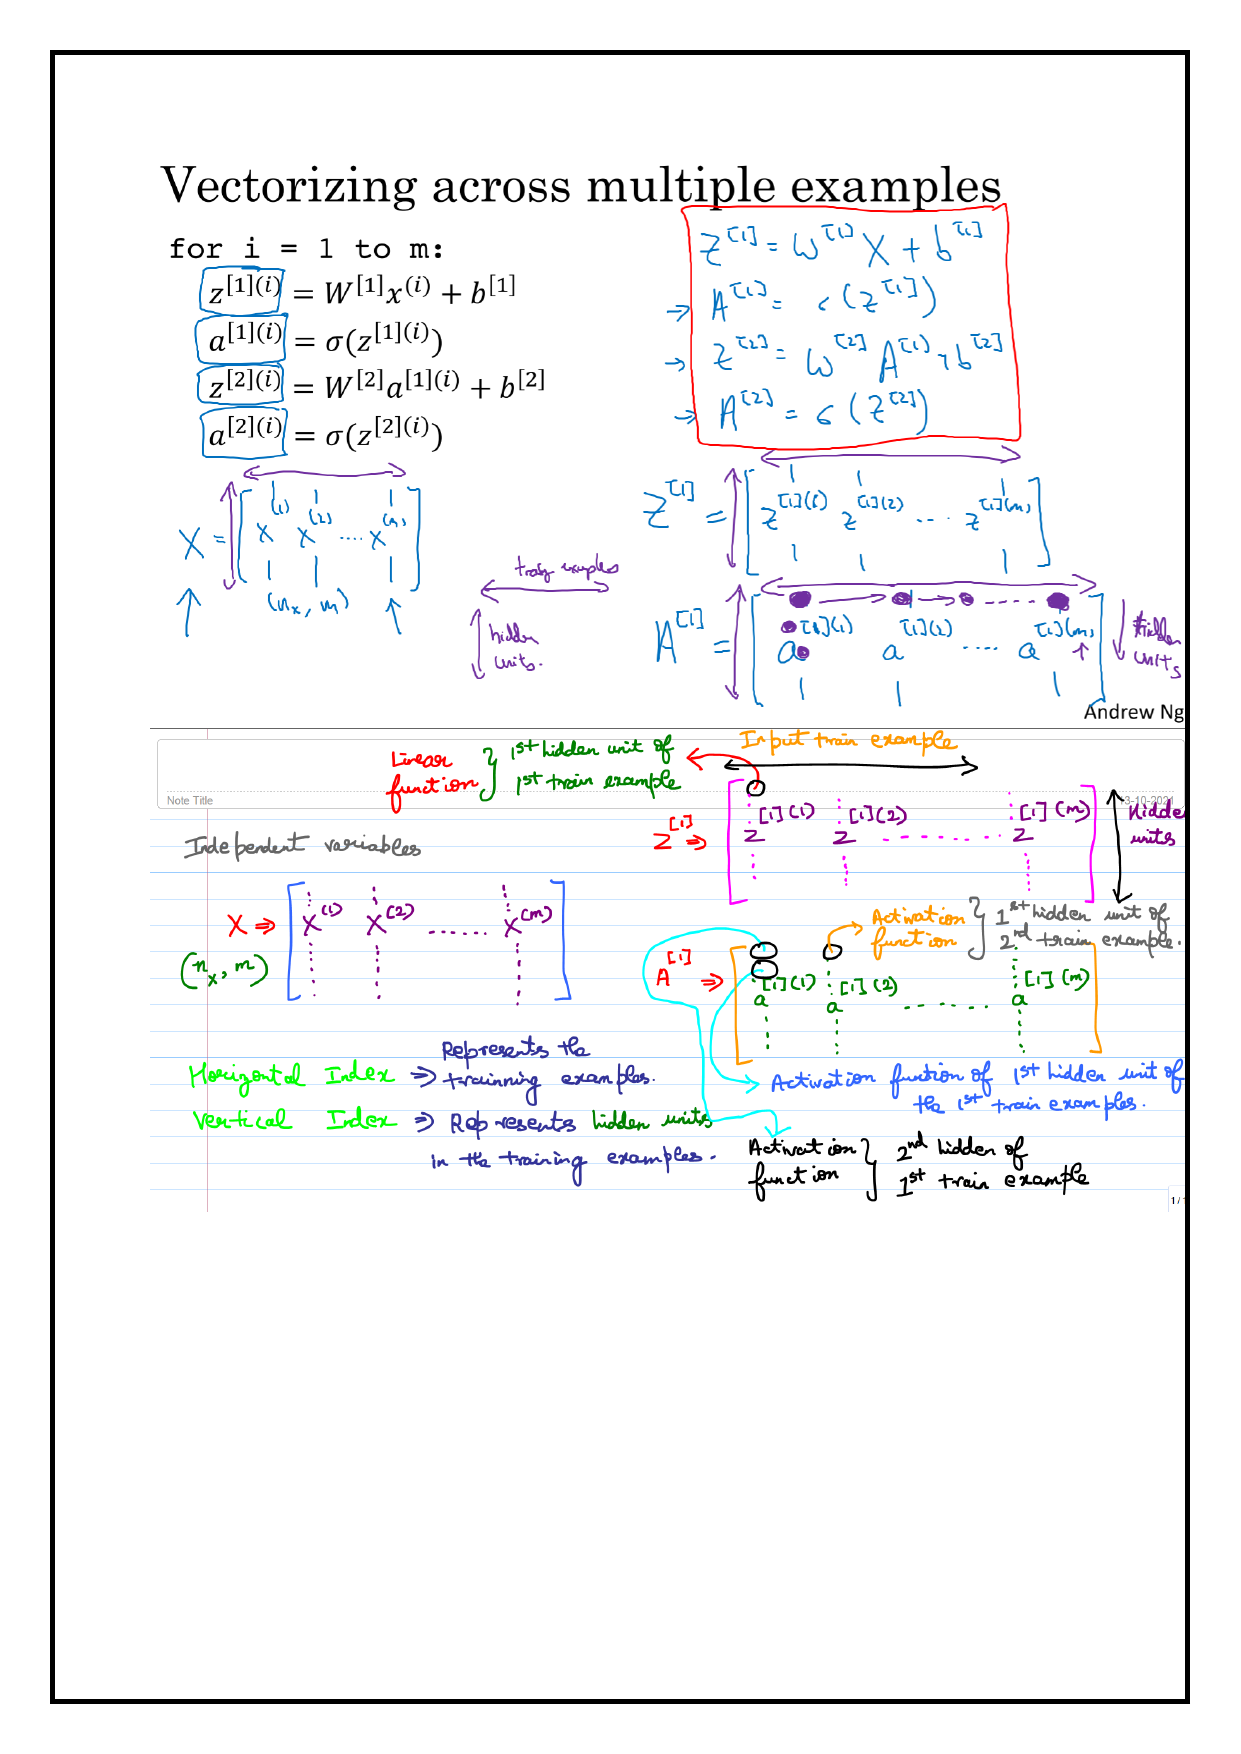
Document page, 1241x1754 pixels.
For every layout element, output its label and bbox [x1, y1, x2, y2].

picture [150, 150, 1185, 727]
picture [150, 728, 1185, 1212]
